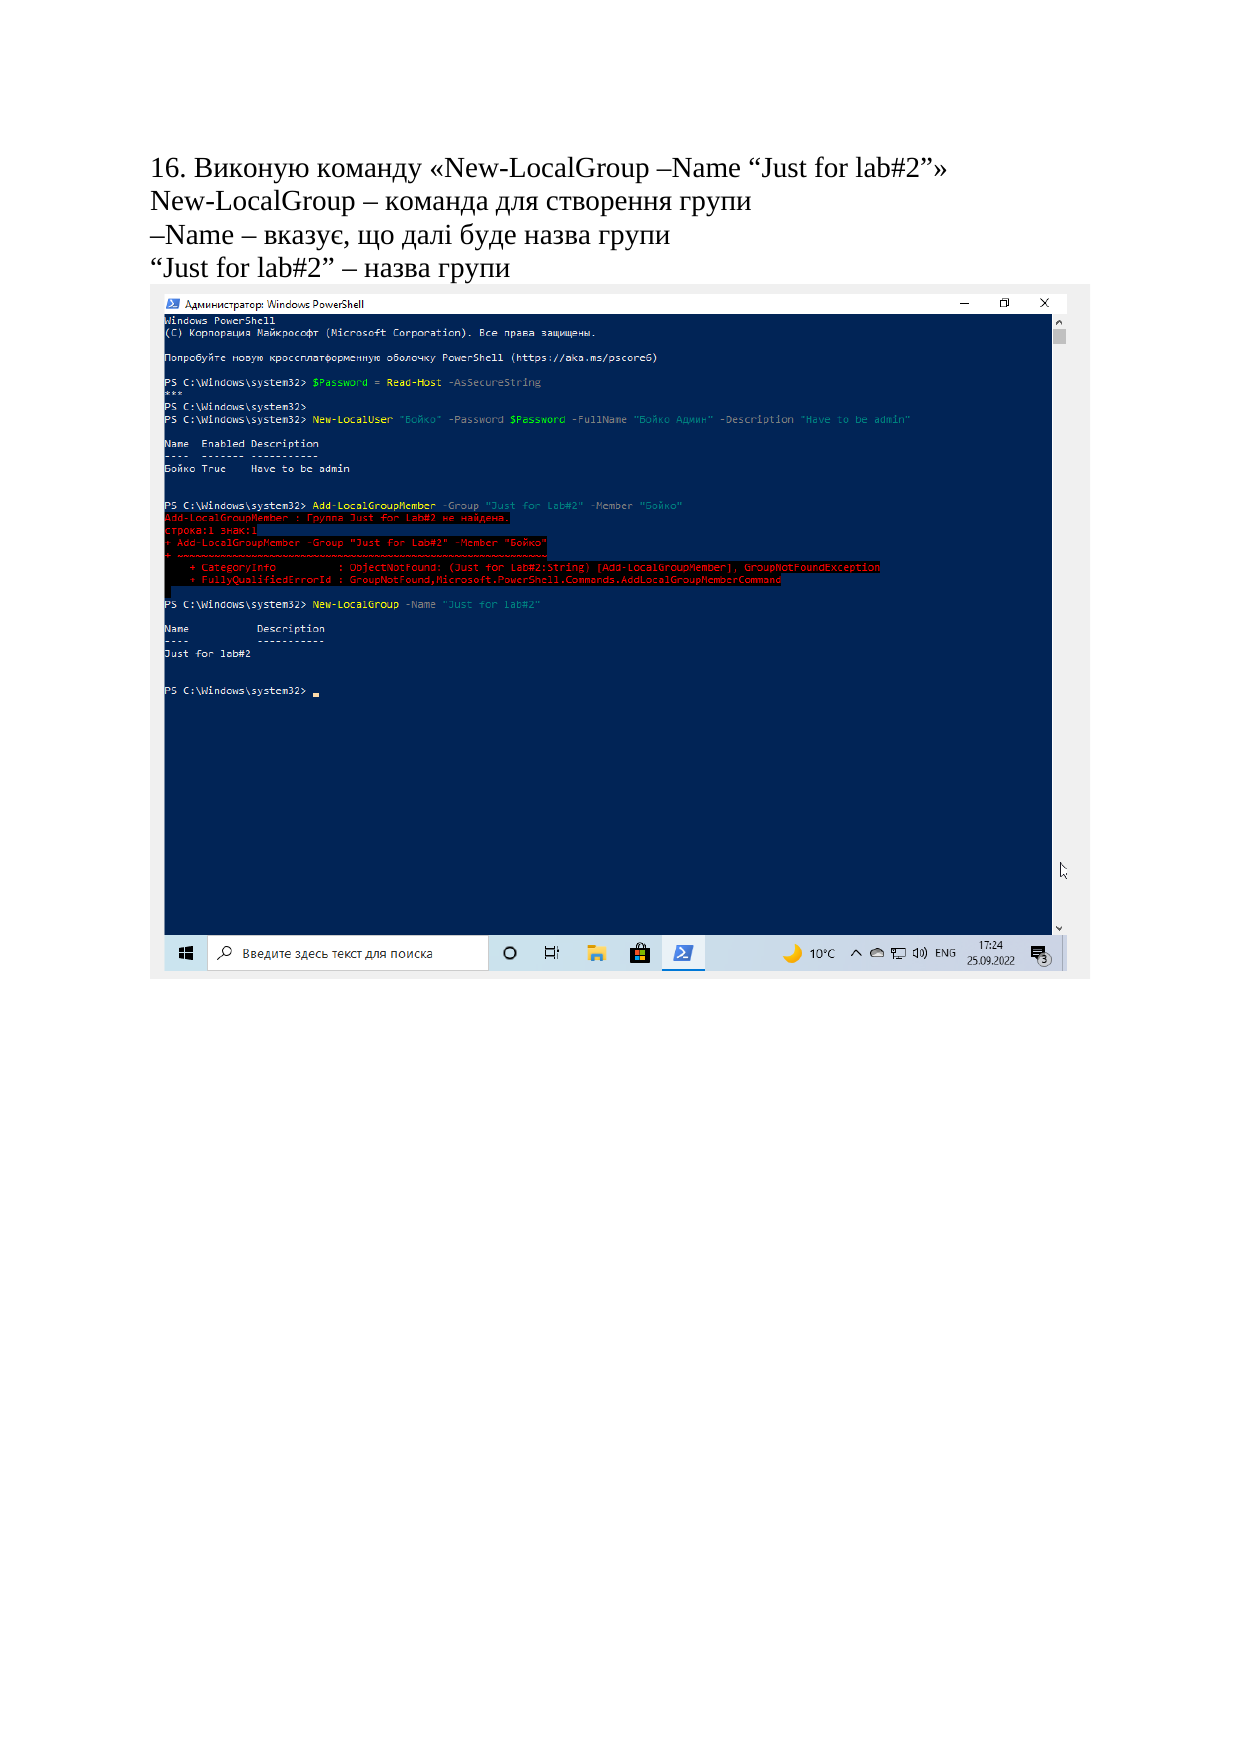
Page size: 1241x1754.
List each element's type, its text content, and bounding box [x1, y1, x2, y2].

text –Name – вказує, що далі буде назва групи [150, 217, 1090, 251]
picture [150, 284, 1091, 979]
text New-LocalGroup – команда для створення групи [150, 183, 1090, 217]
text “Just for lab#2” – назва групи [150, 251, 1090, 284]
text 16. Виконую команду «New-LocalGroup –Name “Just for lab#2”» [150, 150, 1090, 183]
